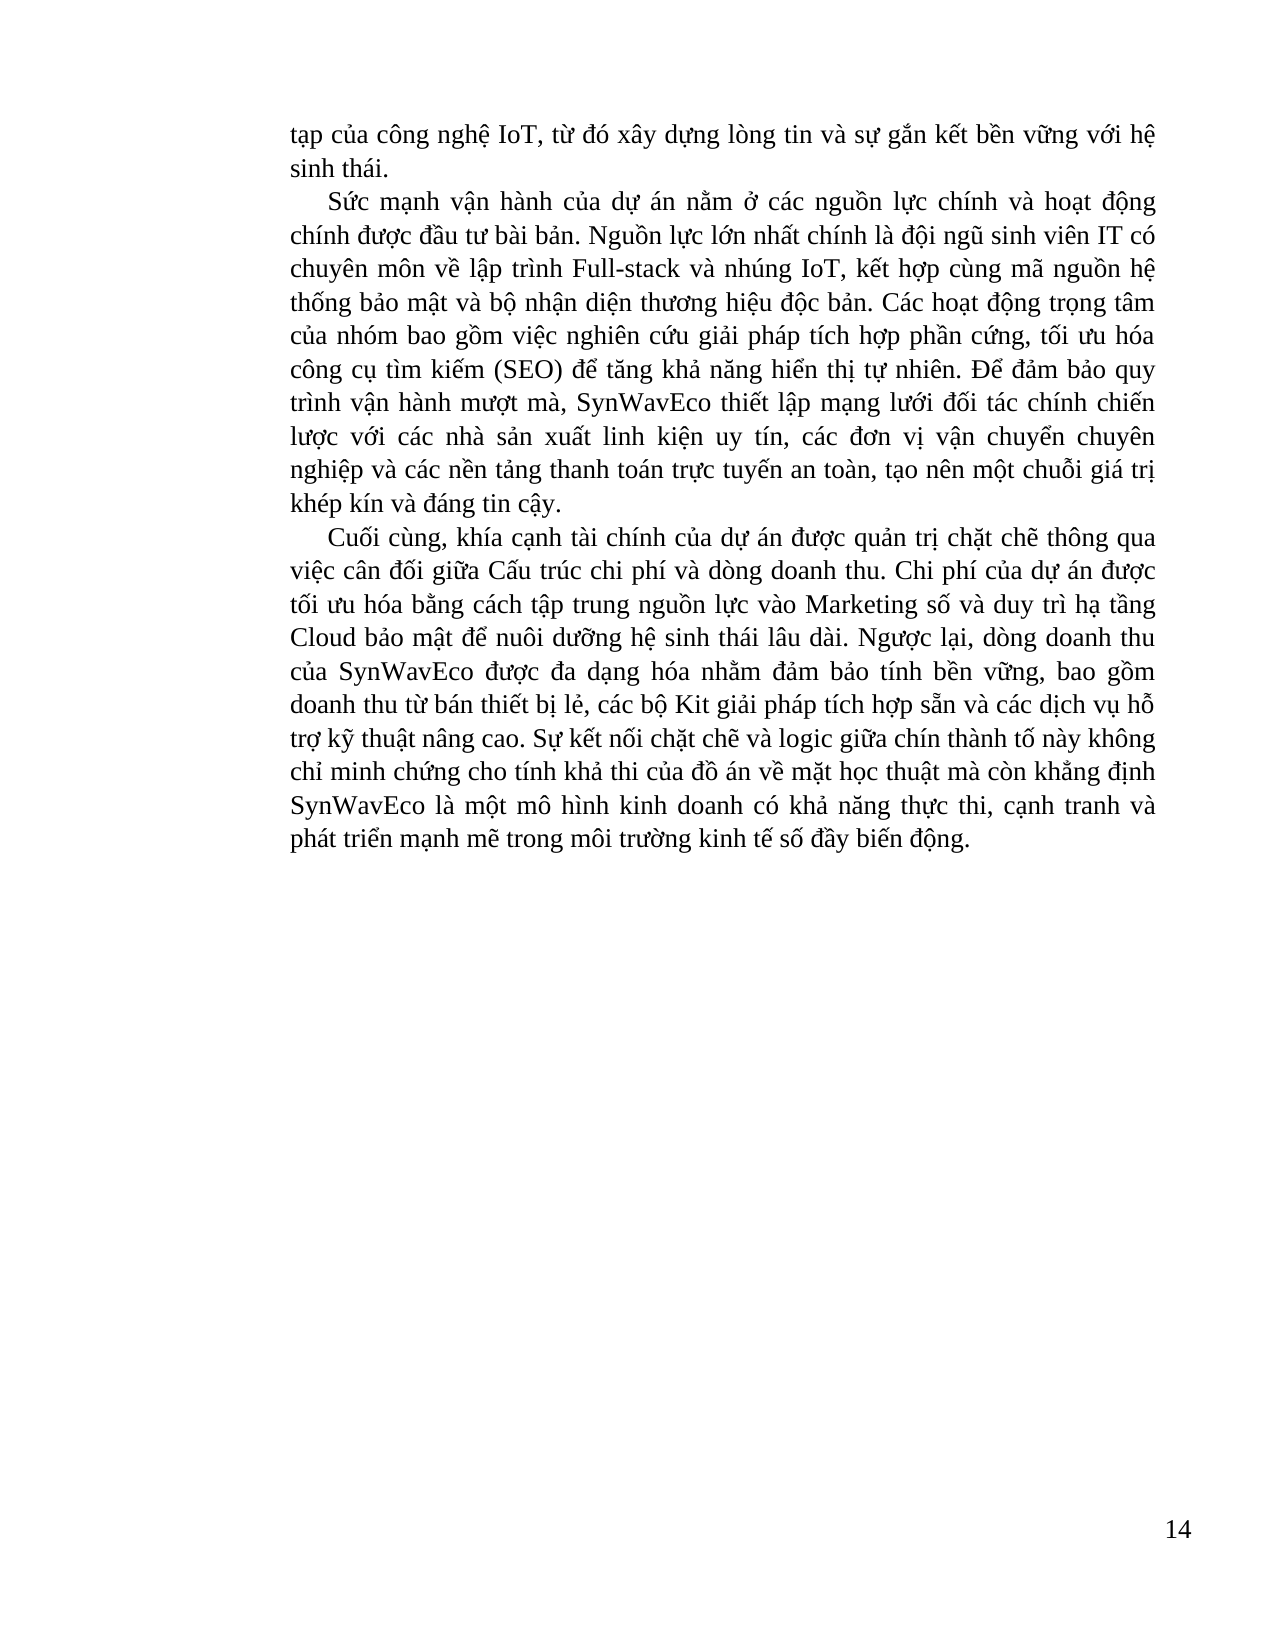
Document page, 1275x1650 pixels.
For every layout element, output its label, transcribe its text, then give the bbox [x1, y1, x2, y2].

list Cuối cùng, khía cạnh tài chính của dự án được quản trị chặt chẽ thông qua việc cân đối giữa Cấu trúc chi phí và dòng doanh thu. Chi phí của dự án được tối ưu hóa bằng cách tập trung nguồn lực vào Marketing số và duy trì hạ tầng Cloud bảo mật để nuôi dưỡng hệ sinh thái lâu dài. Ngược lại, dòng doanh thu của SynWavEco được đa dạng hóa nhằm đảm bảo tính bền vững, bao gồm doanh thu từ bán thiết bị lẻ, các bộ Kit giải pháp tích hợp sẵn và các dịch vụ hỗ trợ kỹ thuật nâng cao. Sự kết nối chặt chẽ và logic giữa chín thành tố này không chỉ minh chứng cho tính khả thi của đồ án về mặt học thuật mà còn khẳng định SynWavEco là một mô hình kinh doanh có khả năng thực thi, cạnh tranh và phát triển mạnh mẽ trong môi trường kinh tế số đầy biến động. [290, 521, 1157, 854]
list Sức mạnh vận hành của dự án nằm ở các nguồn lực chính và hoạt động chính được đầu tư bài bản. Nguồn lực lớn nhất chính là đội ngũ sinh viên IT có chuyên môn về lập trình Full-stack và nhúng IoT, kết hợp cùng mã nguồn hệ thống bảo mật và bộ nhận diện thương hiệu độc bản. Các hoạt động trọng tâm của nhóm bao gồm việc nghiên cứu giải pháp tích hợp phần cứng, tối ưu hóa công cụ tìm kiếm (SEO) để tăng khả năng hiển thị tự nhiên. Để đảm bảo quy trình vận hành mượt mà, SynWavEco thiết lập mạng lưới đối tác chính chiến lược với các nhà sản xuất linh kiện uy tín, các đơn vị vận chuyển chuyên nghiệp và các nền tảng thanh toán trực tuyến an toàn, tạo nên một chuỗi giá trị khép kín và đáng tin cậy. [290, 185, 1157, 518]
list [290, 118, 1157, 183]
